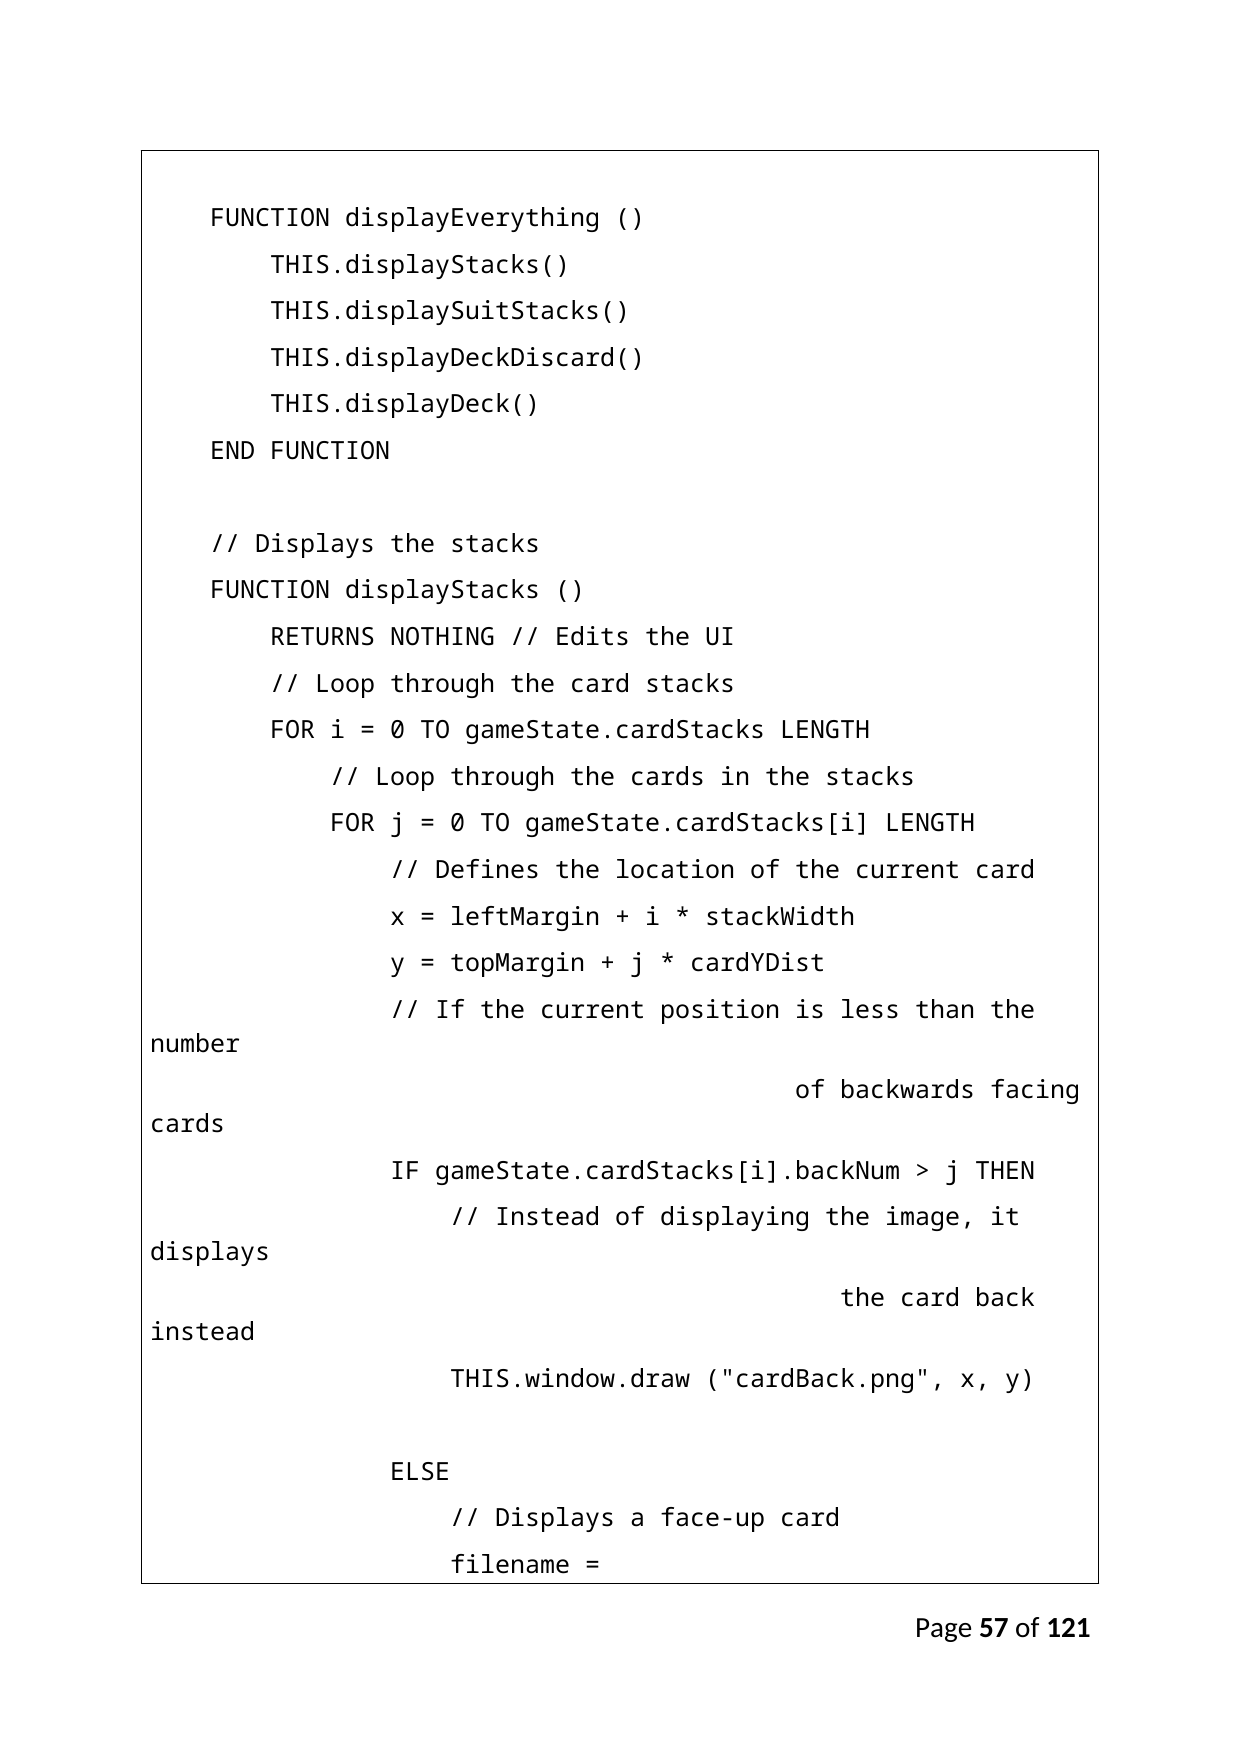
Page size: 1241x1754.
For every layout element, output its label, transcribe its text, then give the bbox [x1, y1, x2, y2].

text // If the current position is less than the number [142, 988, 1098, 1059]
text IF gameState.cardStacks[i].backNum > j THEN [142, 1149, 1098, 1187]
text ELSE [142, 1450, 1098, 1487]
text RETURNS NOTHING // Edits the UI [142, 616, 1098, 653]
text FOR j = 0 TO gameState.cardStacks[i] LENGTH [142, 802, 1098, 839]
text filename = [142, 1543, 1098, 1583]
text // Loop through the card stacks [142, 662, 1098, 699]
text of backwards facing cards [142, 1069, 1098, 1140]
text THIS.displayDeckDiscard() [142, 336, 1098, 373]
text // Defines the location of the current card [142, 848, 1098, 886]
text y = topMargin + j * cardYDist [142, 942, 1098, 979]
text // Loop through the cards in the stacks [142, 755, 1098, 792]
text // Instead of displaying the image, it displays [142, 1196, 1098, 1267]
text END FUNCTION [142, 429, 1098, 467]
text FOR i = 0 TO gameState.cardStacks LENGTH [142, 709, 1098, 746]
text // Displays a face-up card [142, 1497, 1098, 1534]
text THIS.displayDeck() [142, 383, 1098, 420]
text FUNCTION displayEverything () [142, 197, 1098, 234]
text the card back instead [142, 1277, 1098, 1348]
text THIS.displayStacks() [142, 243, 1098, 280]
text // Displays the stacks [142, 522, 1098, 560]
text x = leftMargin + i * stackWidth [142, 895, 1098, 932]
text THIS.displaySuitStacks() [142, 290, 1098, 327]
text THIS.window.draw ("cardBack.png", x, y) [142, 1357, 1098, 1394]
text FUNCTION displayStacks () [142, 569, 1098, 606]
